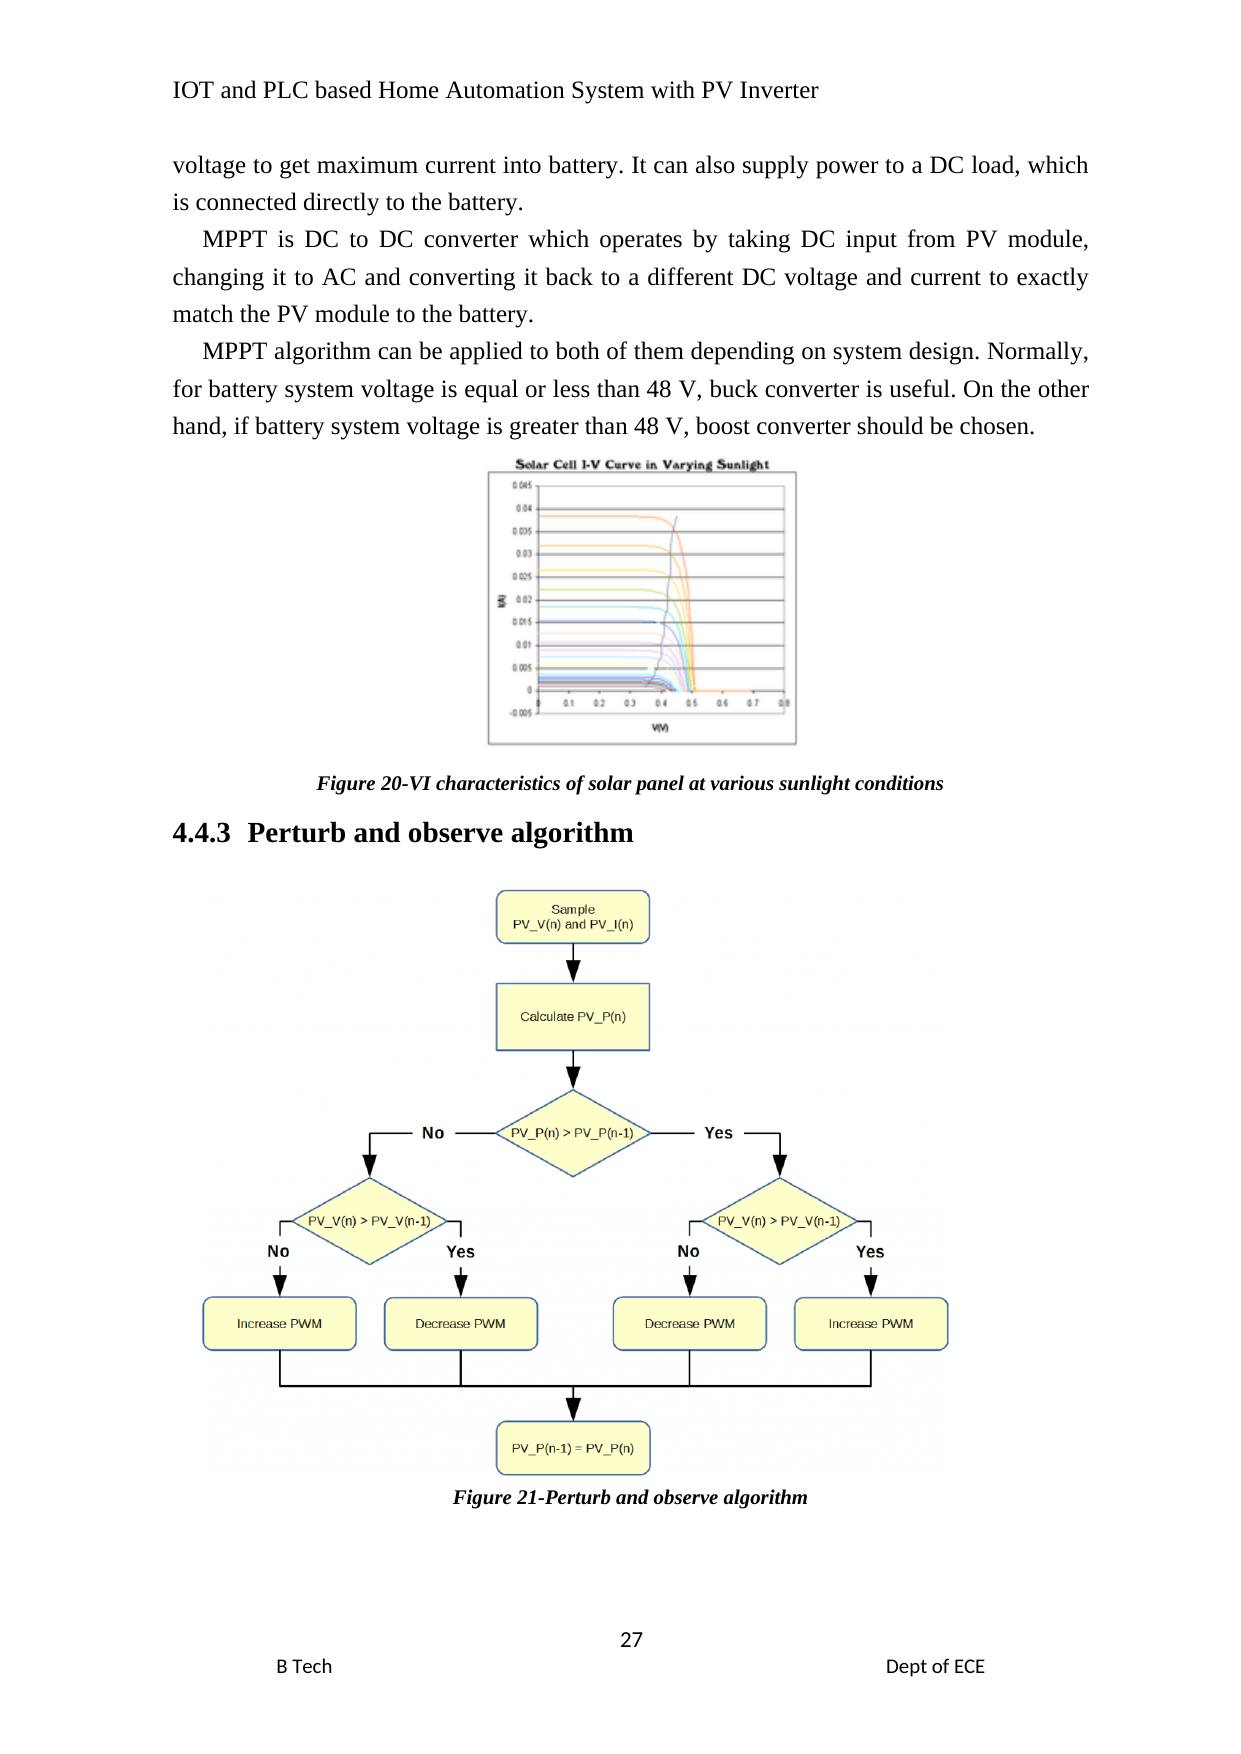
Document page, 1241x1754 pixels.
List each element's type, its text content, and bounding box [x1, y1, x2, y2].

picture [474, 448, 819, 763]
text MPPT is DC to DC converter which operates by taking DC input from PV module, changing it to AC and converting it back to a different DC voltage and current to exactly match the PV module to the battery. [172, 224, 1090, 328]
text MPPT algorithm can be applied to both of them depending on system design. Normally, for battery system voltage is equal or less than 48 V, buck converter is useful. On the other hand, if battery system voltage is greater than 48 V, boost converter should be chosen. [172, 336, 1090, 440]
subtitle Perturb and observe algorithm [172, 816, 1090, 849]
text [172, 163, 1090, 216]
picture [202, 889, 949, 1477]
